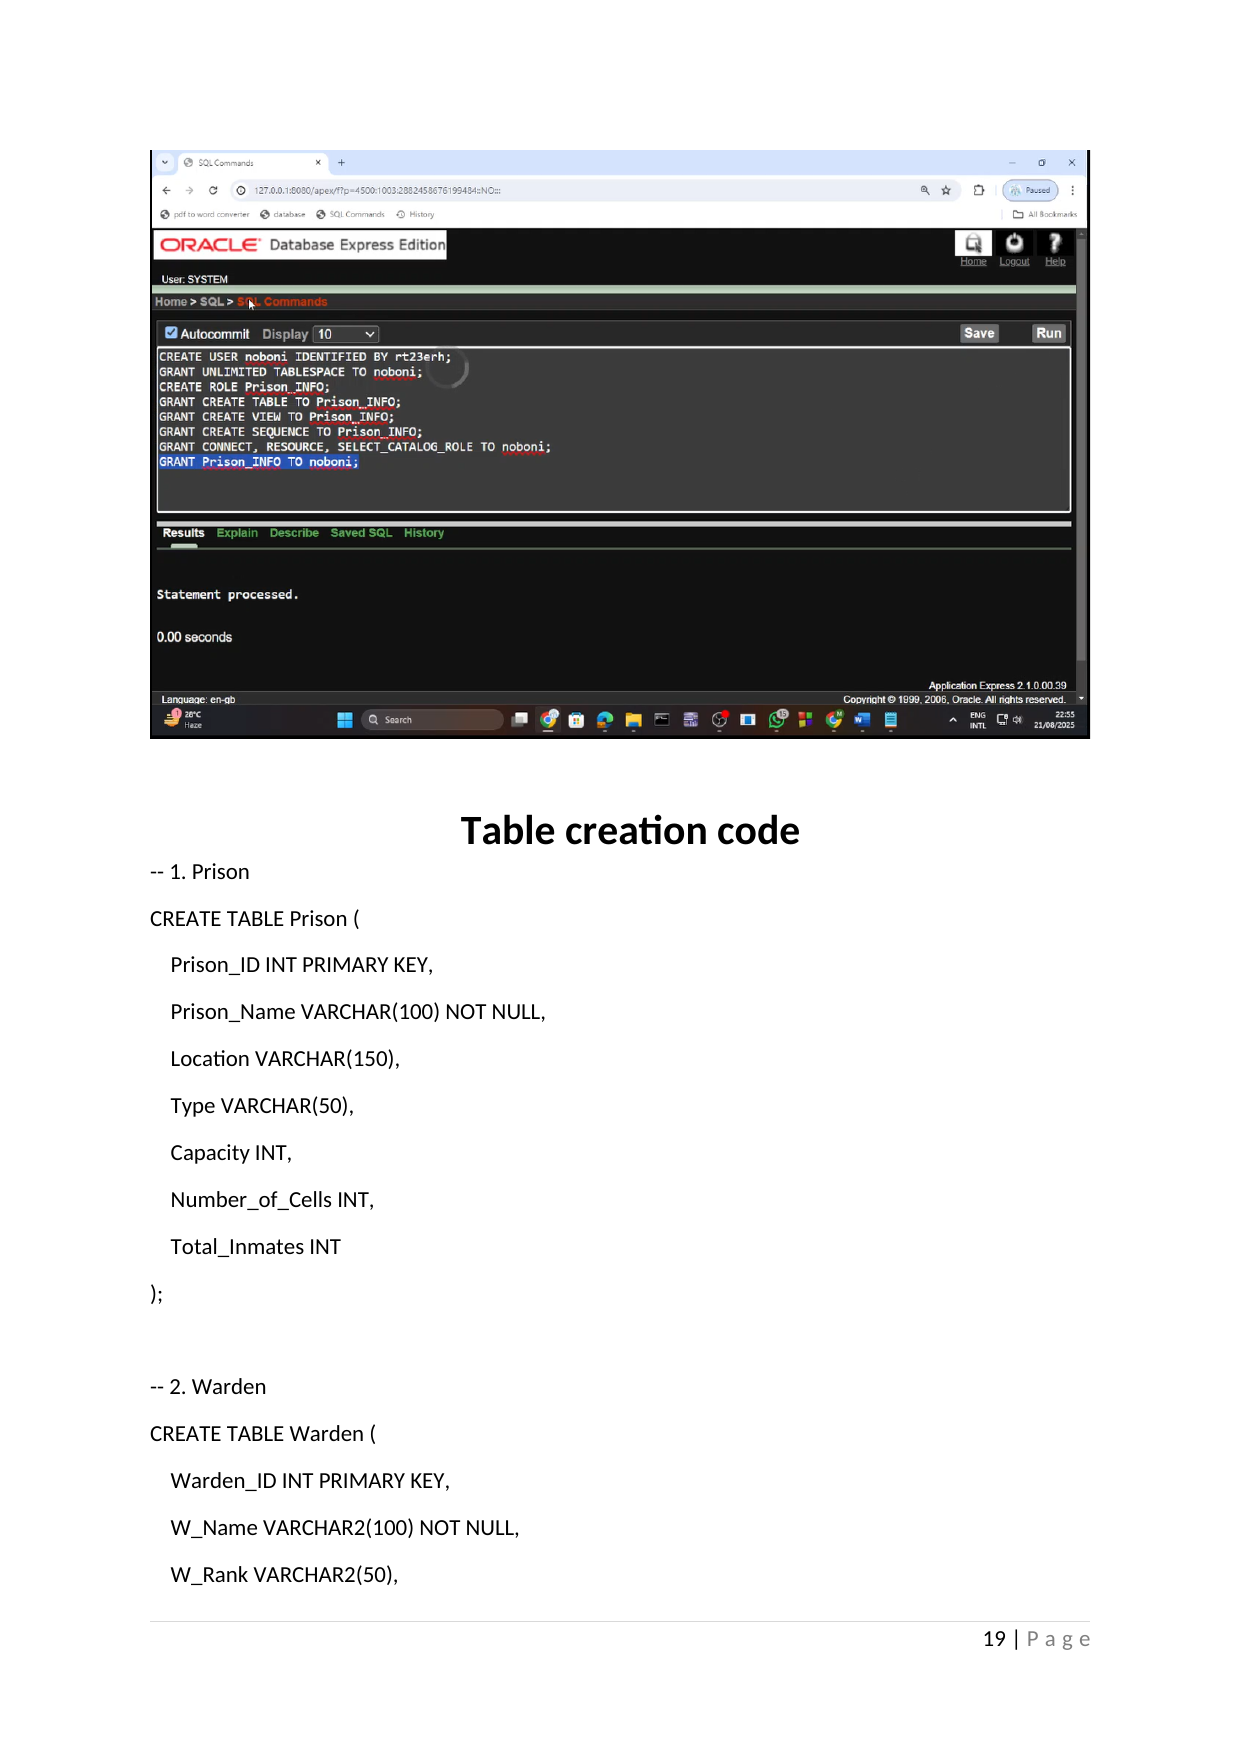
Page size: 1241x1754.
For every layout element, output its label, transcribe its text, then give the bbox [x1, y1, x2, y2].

text CREATE TABLE Warden ( [150, 1419, 1090, 1447]
text W_Rank VARCHAR2(50), [150, 1560, 1090, 1588]
text Prison_Name VARCHAR(100) NOT NULL, [150, 997, 1090, 1026]
text Table creation code -- 1. Prison [150, 804, 1090, 885]
text Total_Inmates INT [150, 1232, 1090, 1260]
text CREATE TABLE Prison ( [150, 904, 1090, 932]
text W_Name VARCHAR2(100) NOT NULL, [150, 1513, 1090, 1541]
picture [150, 150, 1091, 739]
text Number_of_Cells INT, [150, 1185, 1090, 1213]
text Type VARCHAR(50), [150, 1091, 1090, 1119]
text Prison_ID INT PRIMARY KEY, [150, 951, 1090, 979]
text Capacity INT, [150, 1138, 1090, 1166]
text ); [150, 1279, 1090, 1307]
text -- 2. Warden [150, 1372, 1090, 1401]
text Warden_ID INT PRIMARY KEY, [150, 1466, 1090, 1494]
text Location VARCHAR(150), [150, 1044, 1090, 1072]
